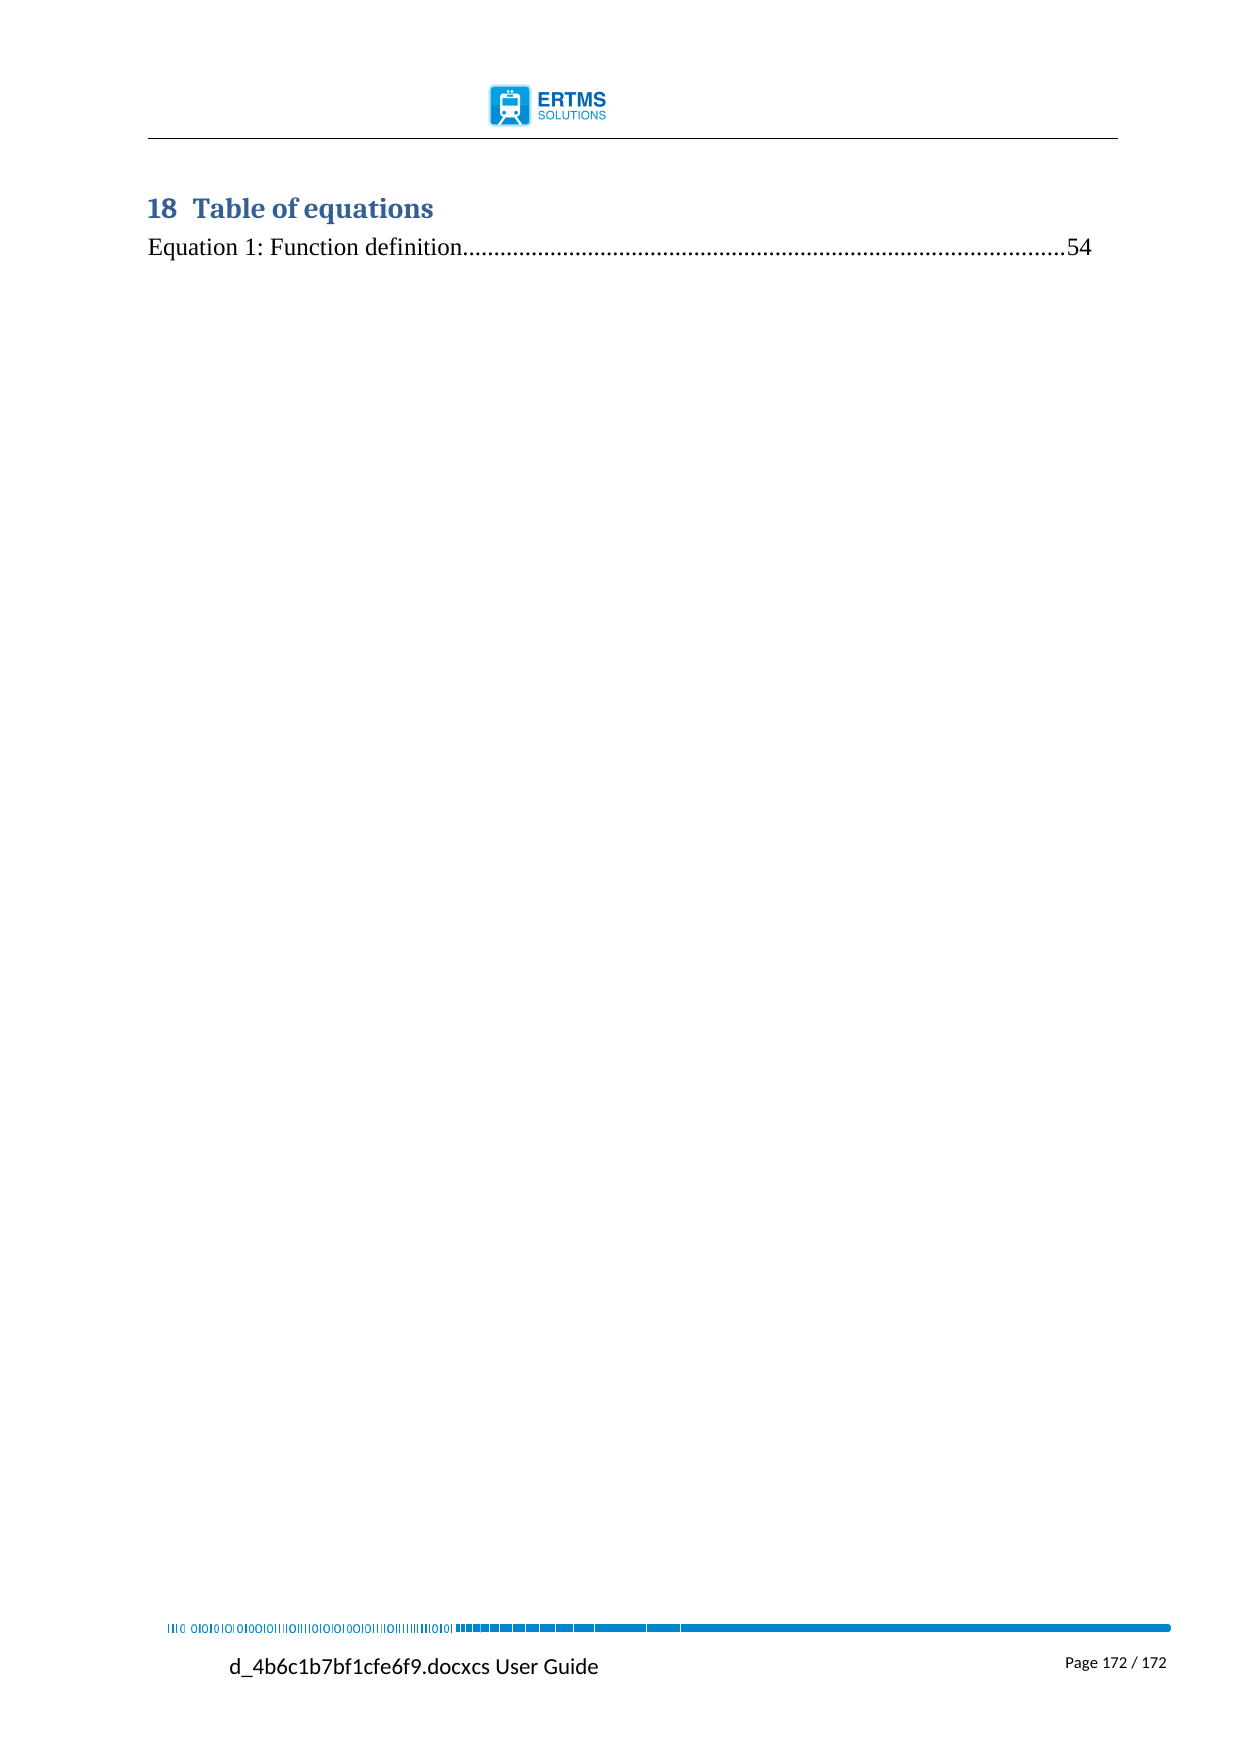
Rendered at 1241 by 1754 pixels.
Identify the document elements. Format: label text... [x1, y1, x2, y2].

picture [167, 1624, 1171, 1633]
picture [477, 73, 617, 138]
text Equation 1: Function definition. 54 [148, 232, 1093, 261]
subtitle Table of equations [148, 192, 1093, 226]
